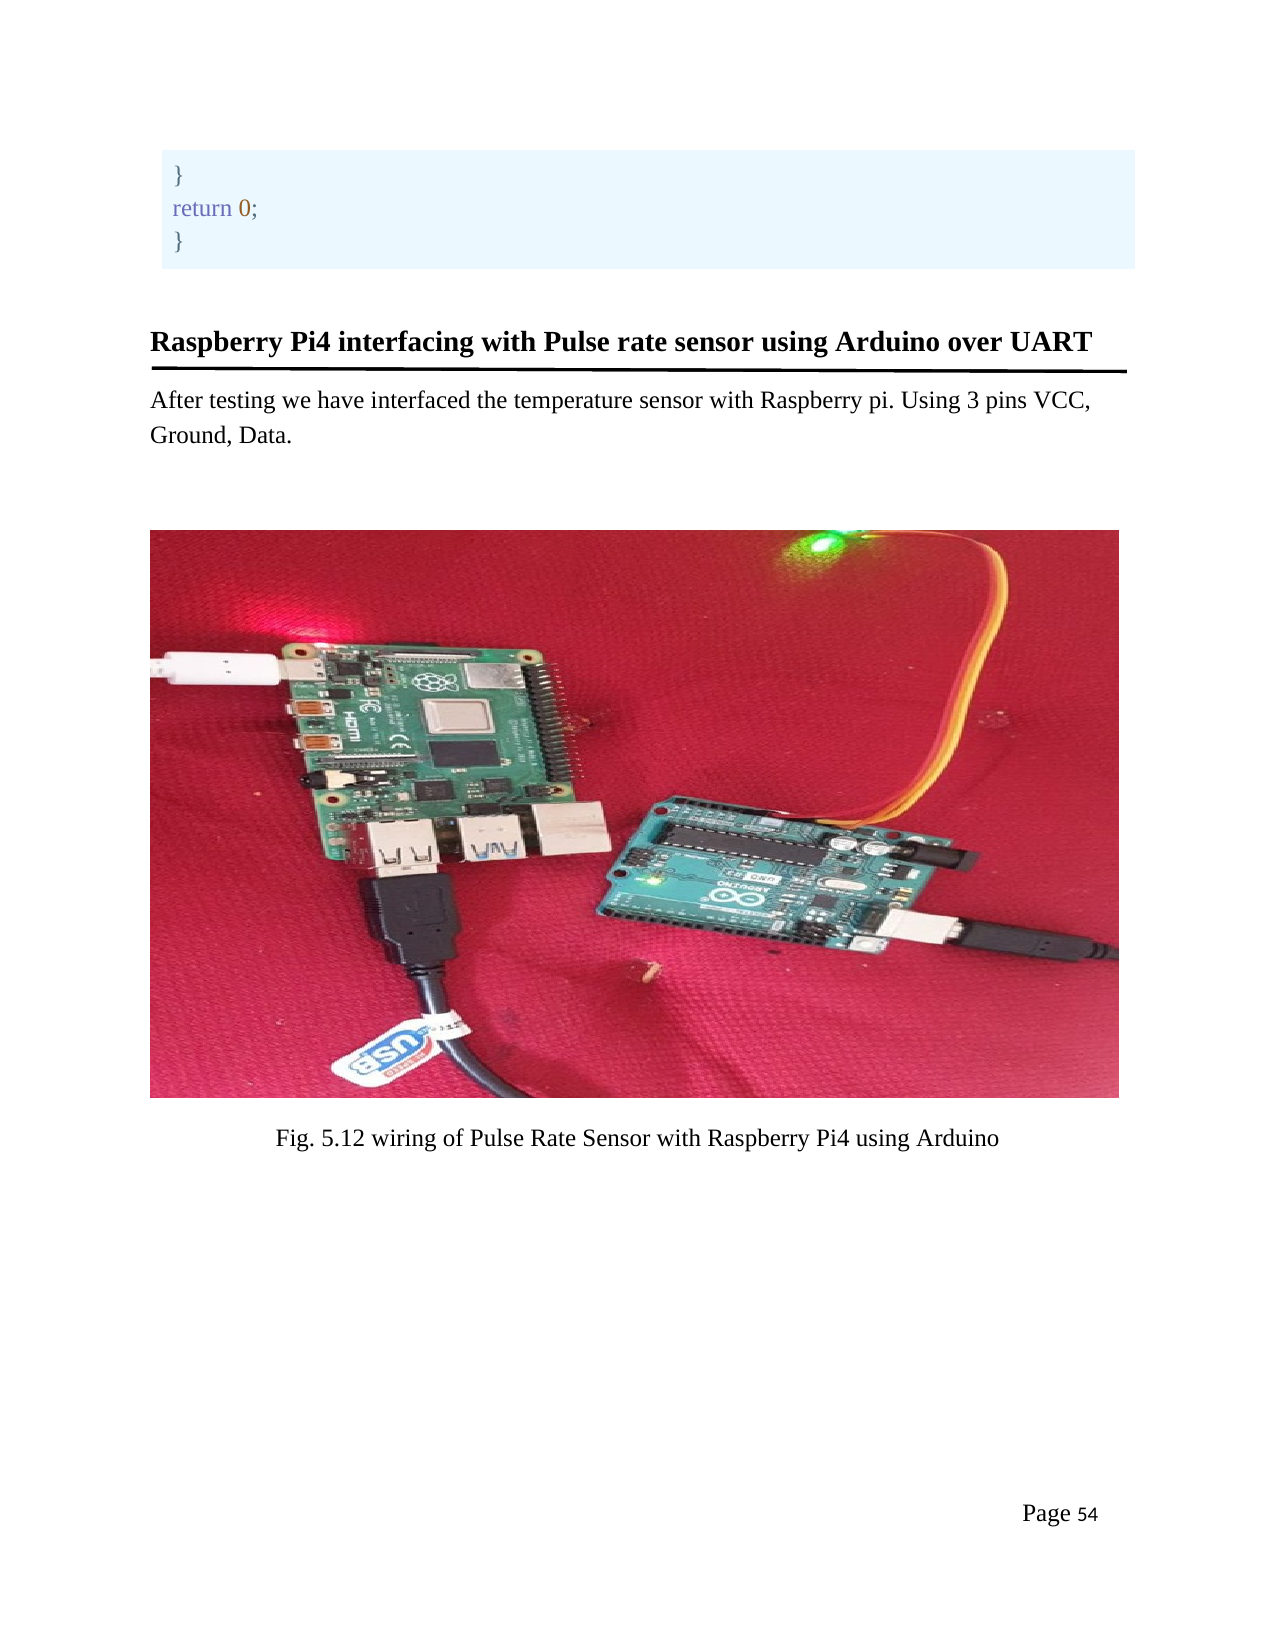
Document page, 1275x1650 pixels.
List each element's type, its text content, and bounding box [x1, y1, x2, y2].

text Fig. 5.12 wiring of Pulse Rate Sensor with Raspberry Pi4 using Arduino [150, 1123, 1125, 1152]
text After testing we have interfaced the temperature sensor with Raspberry pi. Using 3 pins VCC, Ground, Data. [150, 386, 1125, 449]
text Raspberry Pi4 interfacing with Pulse rate sensor using Arduino over UART [150, 324, 1125, 358]
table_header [162, 150, 1135, 269]
picture [150, 530, 1119, 1098]
